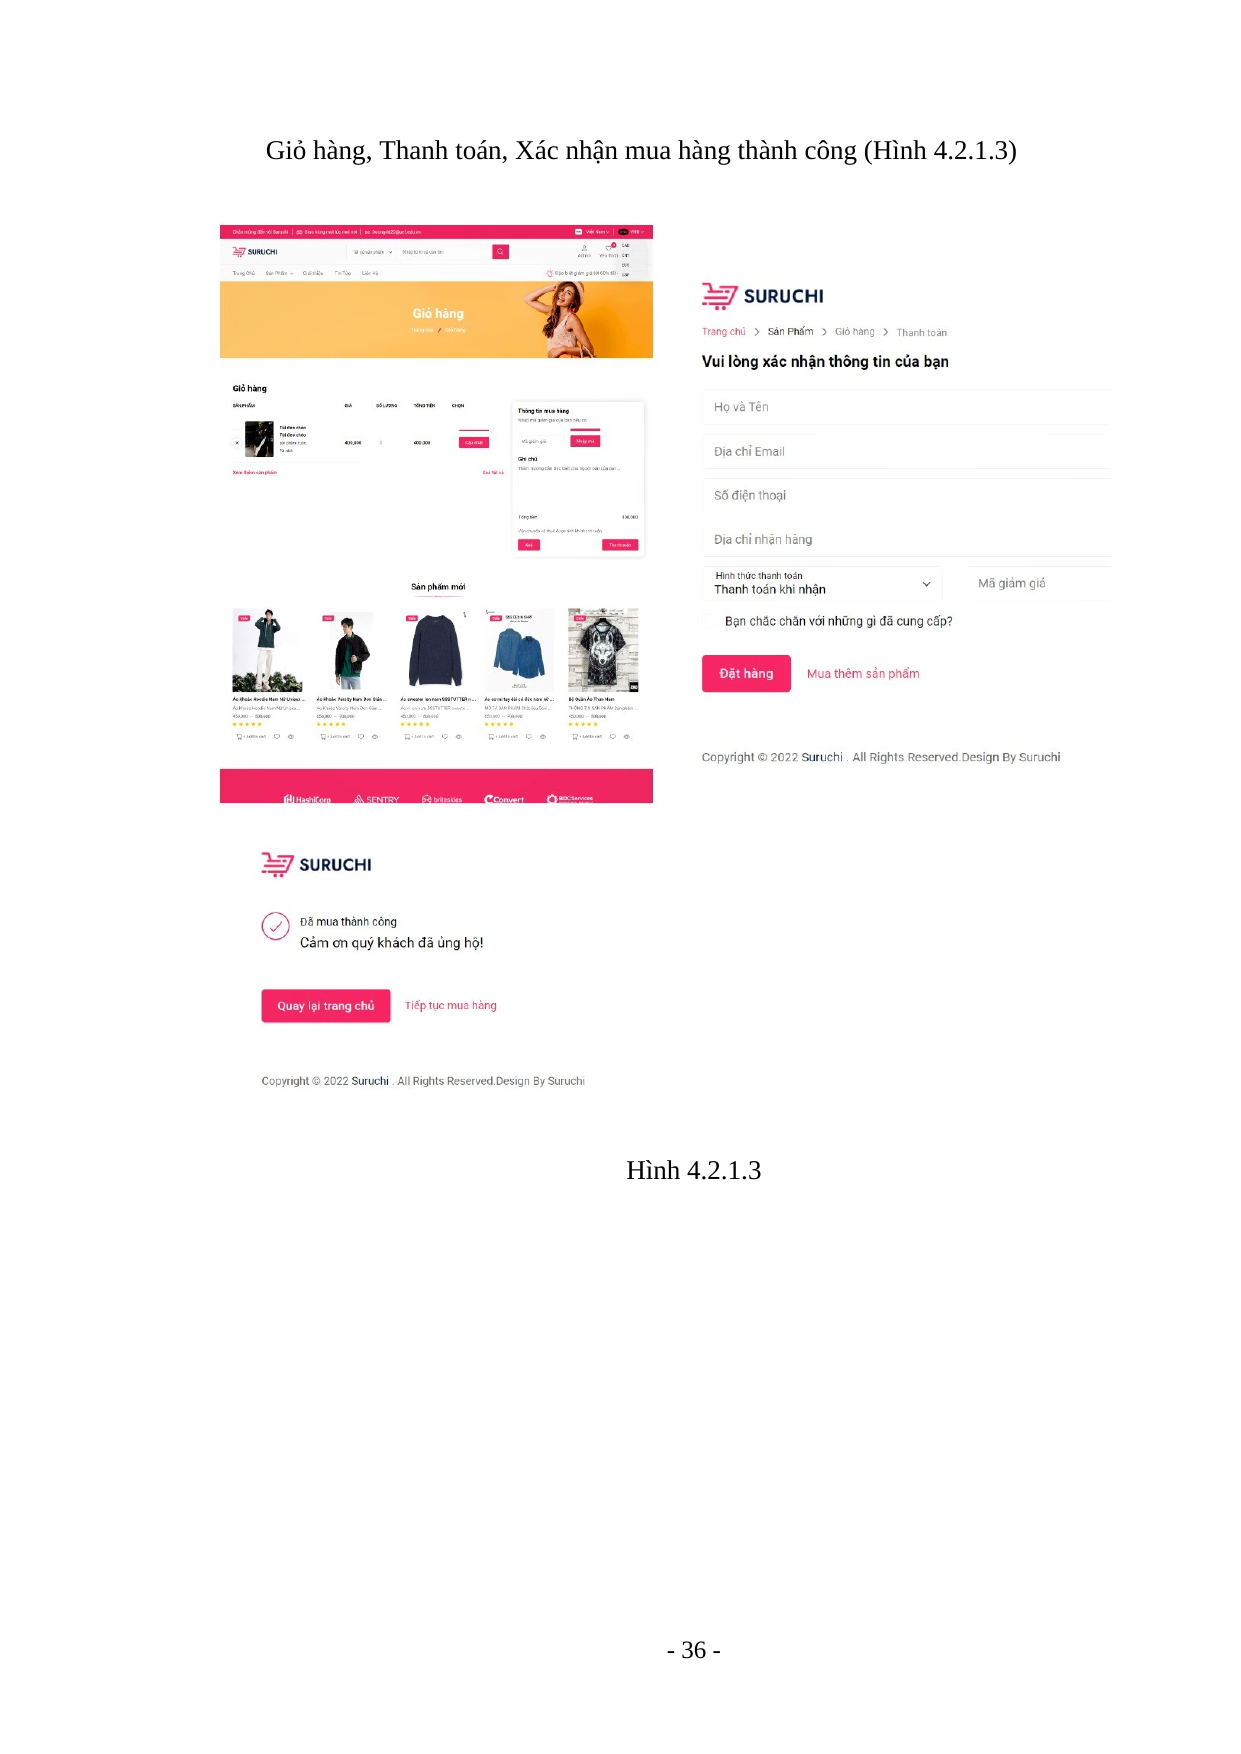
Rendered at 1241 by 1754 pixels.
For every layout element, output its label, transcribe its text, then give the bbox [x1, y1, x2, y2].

text Hình 4.2.1.3 [207, 1154, 1122, 1185]
text Giỏ hàng, Thanh toán, Xác nhận mua hàng thành công (Hình 4.2.1.3) [207, 134, 1122, 165]
picture [207, 210, 1122, 1125]
